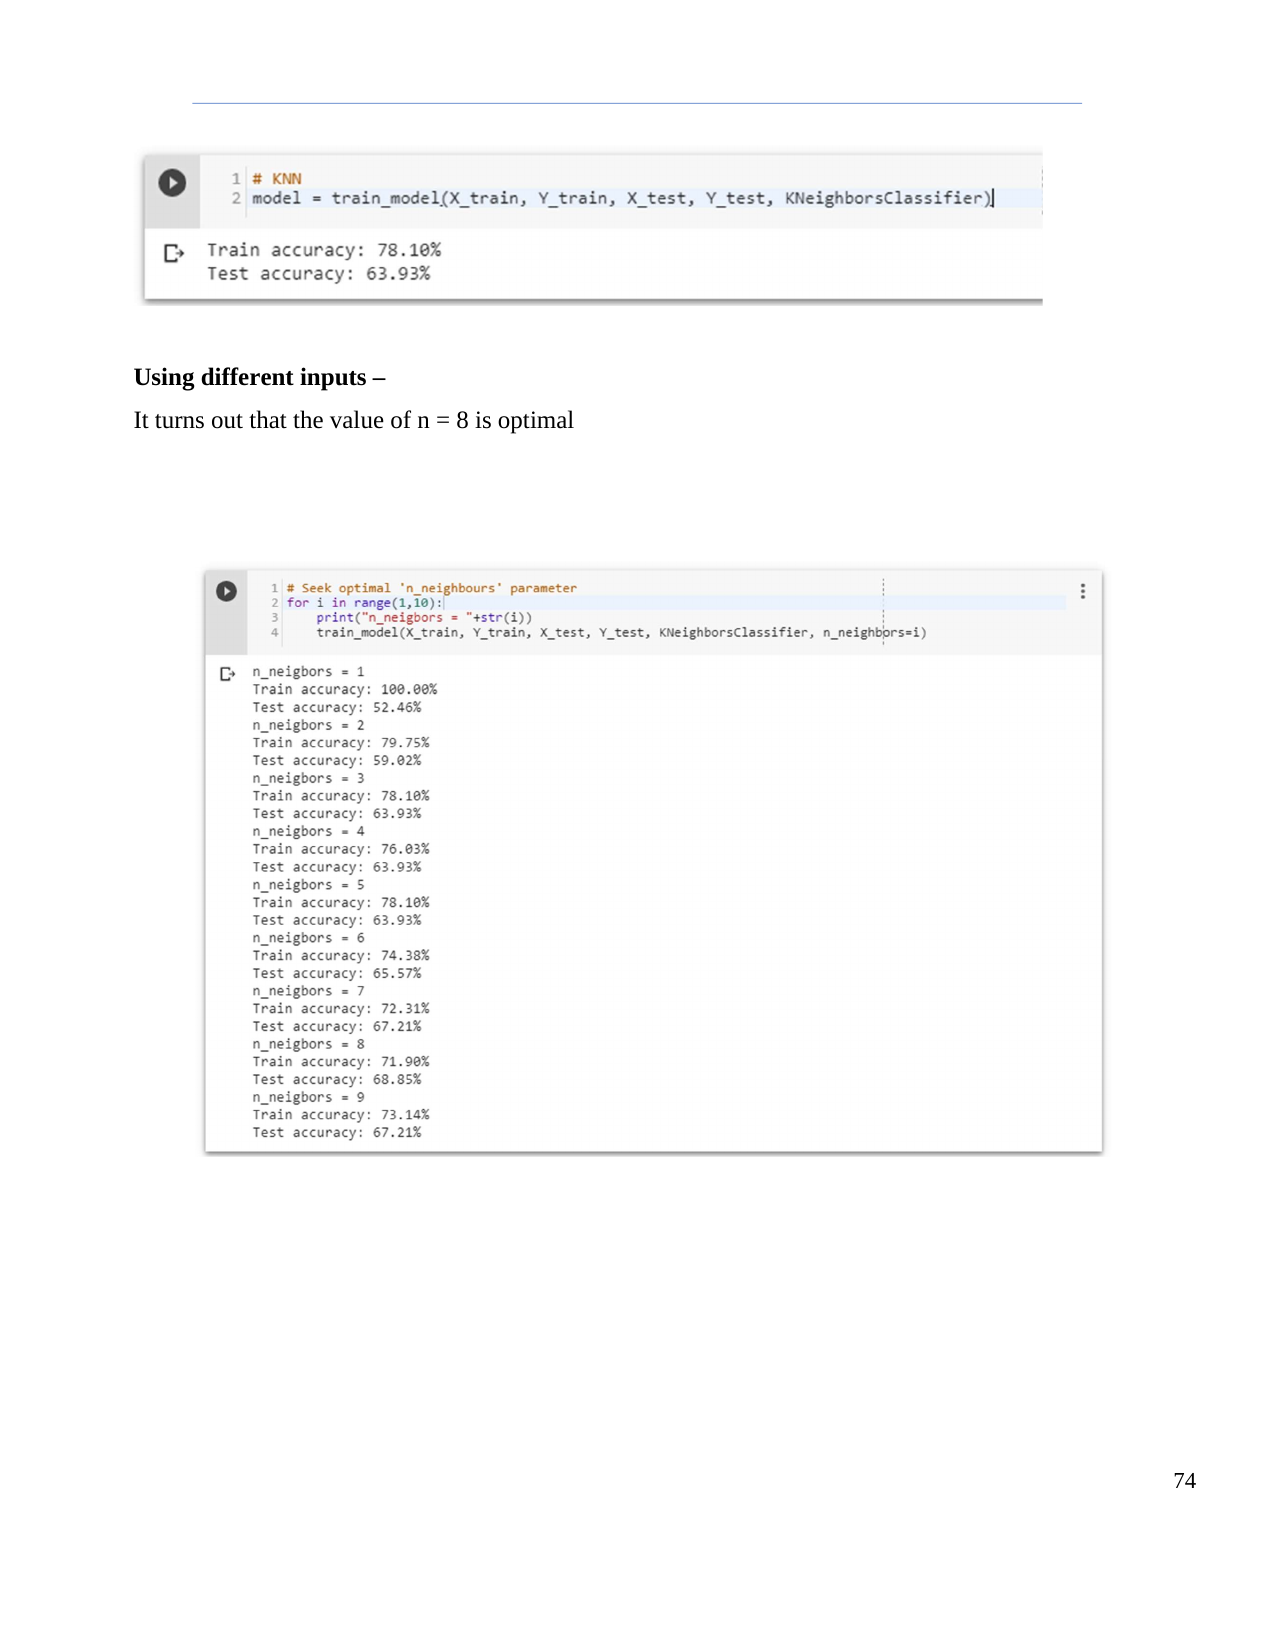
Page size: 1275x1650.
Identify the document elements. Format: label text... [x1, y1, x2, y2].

picture [133, 145, 1043, 306]
picture [194, 561, 1112, 1157]
text It turns out that the value of n = 8 is optimal [133, 405, 1196, 434]
text Using different inputs – [133, 362, 1196, 391]
